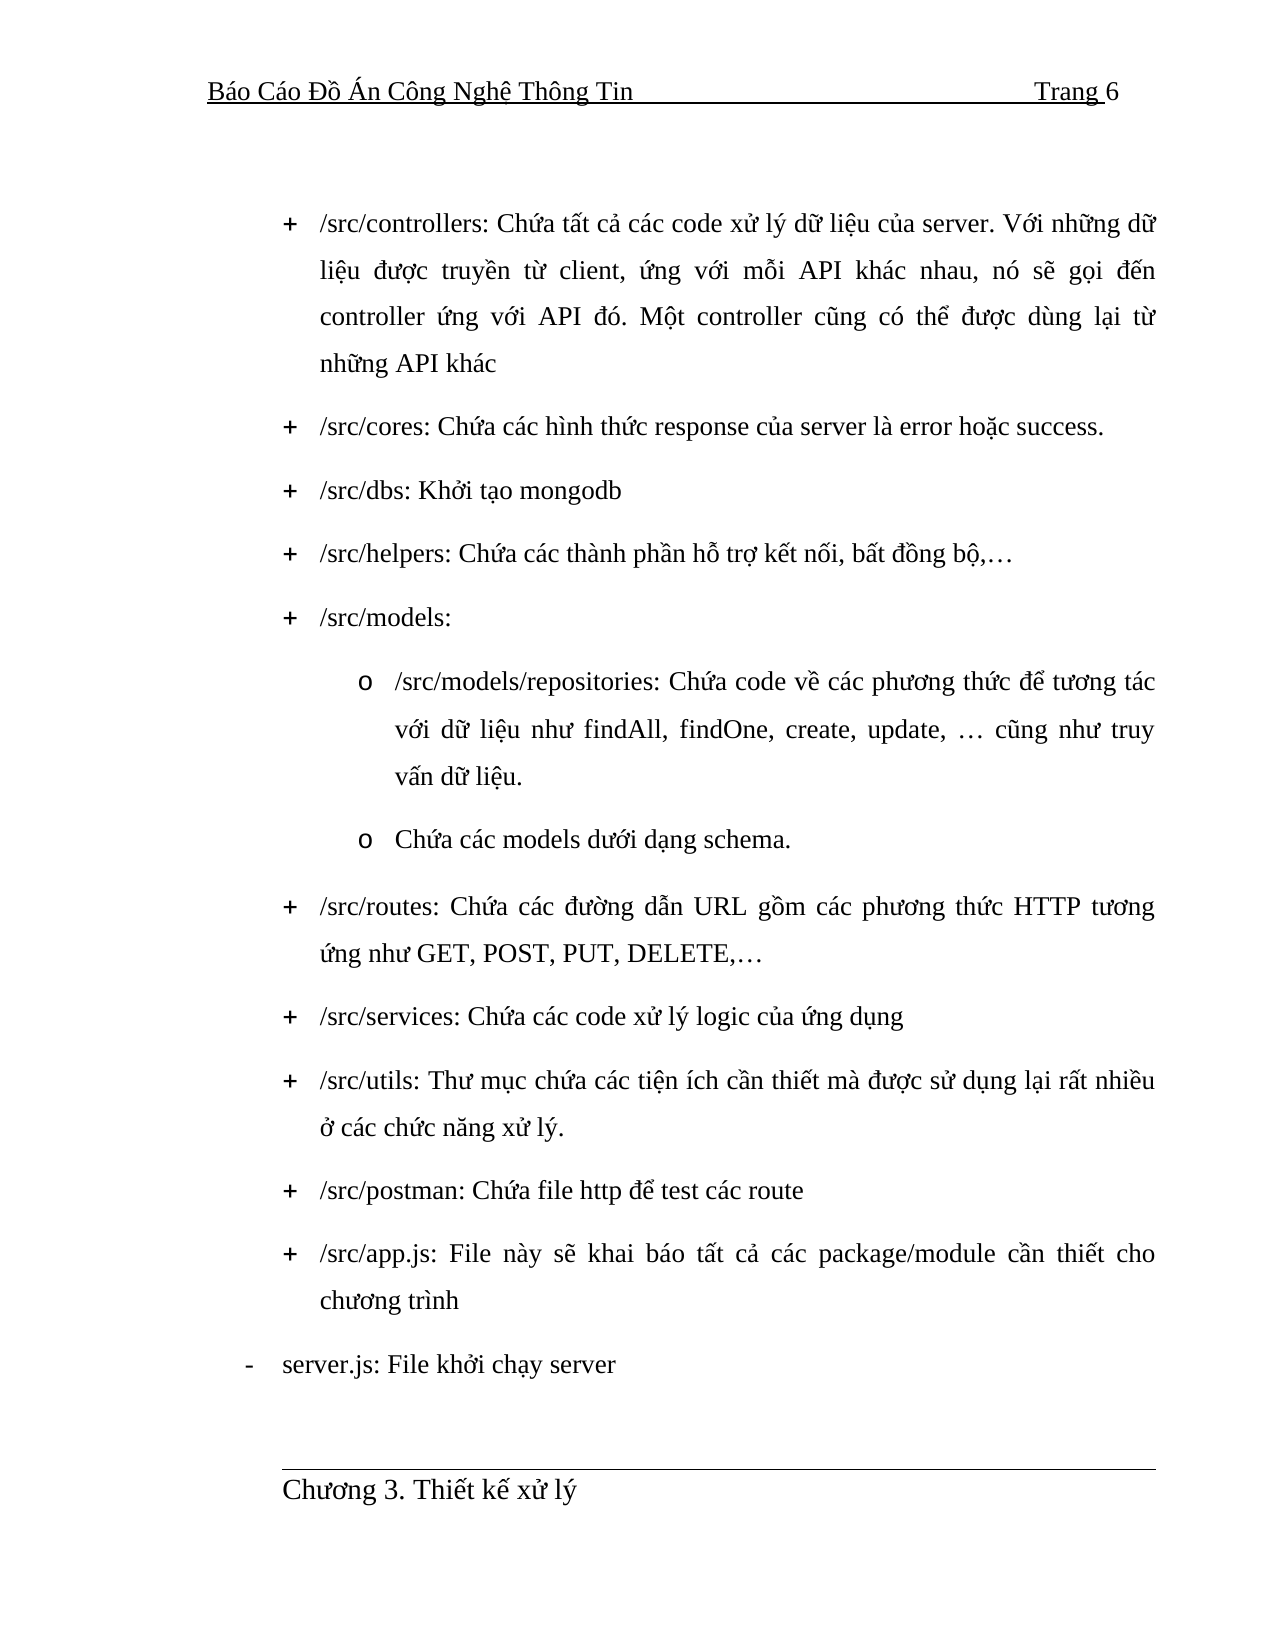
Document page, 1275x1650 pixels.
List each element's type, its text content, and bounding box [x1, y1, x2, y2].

list /src/routes: Chứa các đường dẫn URL gồm các phương thức HTTP tương ứng như GET, POST, PUT, DELETE,… [282, 890, 1156, 968]
list /src/controllers: Chứa tất cả các code xử lý dữ liệu của server. Với những dữ liệu được truyền từ client, ứng với mỗi API khác nhau, nó sẽ gọi đến controller ứng với API đó. Một controller cũng có thể được dùng lại từ những API khác [282, 207, 1156, 378]
list /src/models: [282, 601, 1156, 632]
list /src/utils: Thư mục chứa các tiện ích cần thiết mà được sử dụng lại rất nhiều ở các chức năng xử lý. [282, 1064, 1156, 1142]
list /src/helpers: Chứa các thành phần hỗ trợ kết nối, bất đồng bộ,… [282, 537, 1156, 569]
list /src/services: Chứa các code xử lý logic của ứng dụng [282, 1000, 1156, 1032]
list /src/cores: Chứa các hình thức response của server là error hoặc success. [282, 410, 1156, 442]
list /src/models/repositories: Chứa code về các phương thức để tương tác với dữ liệu như findAll, findOne, create, update, … cũng như truy vấn dữ liệu. [357, 664, 1156, 791]
list server.js: File khởi chạy server [244, 1348, 1156, 1379]
list /src/dbs: Khởi tạo mongodb [282, 474, 1156, 505]
list Chứa các models dưới dạng schema. [357, 823, 1156, 857]
list /src/app.js: File này sẽ khai báo tất cả các package/module cần thiết cho chương trình [282, 1238, 1156, 1316]
list /src/postman: Chứa file http để test các route [282, 1174, 1156, 1205]
